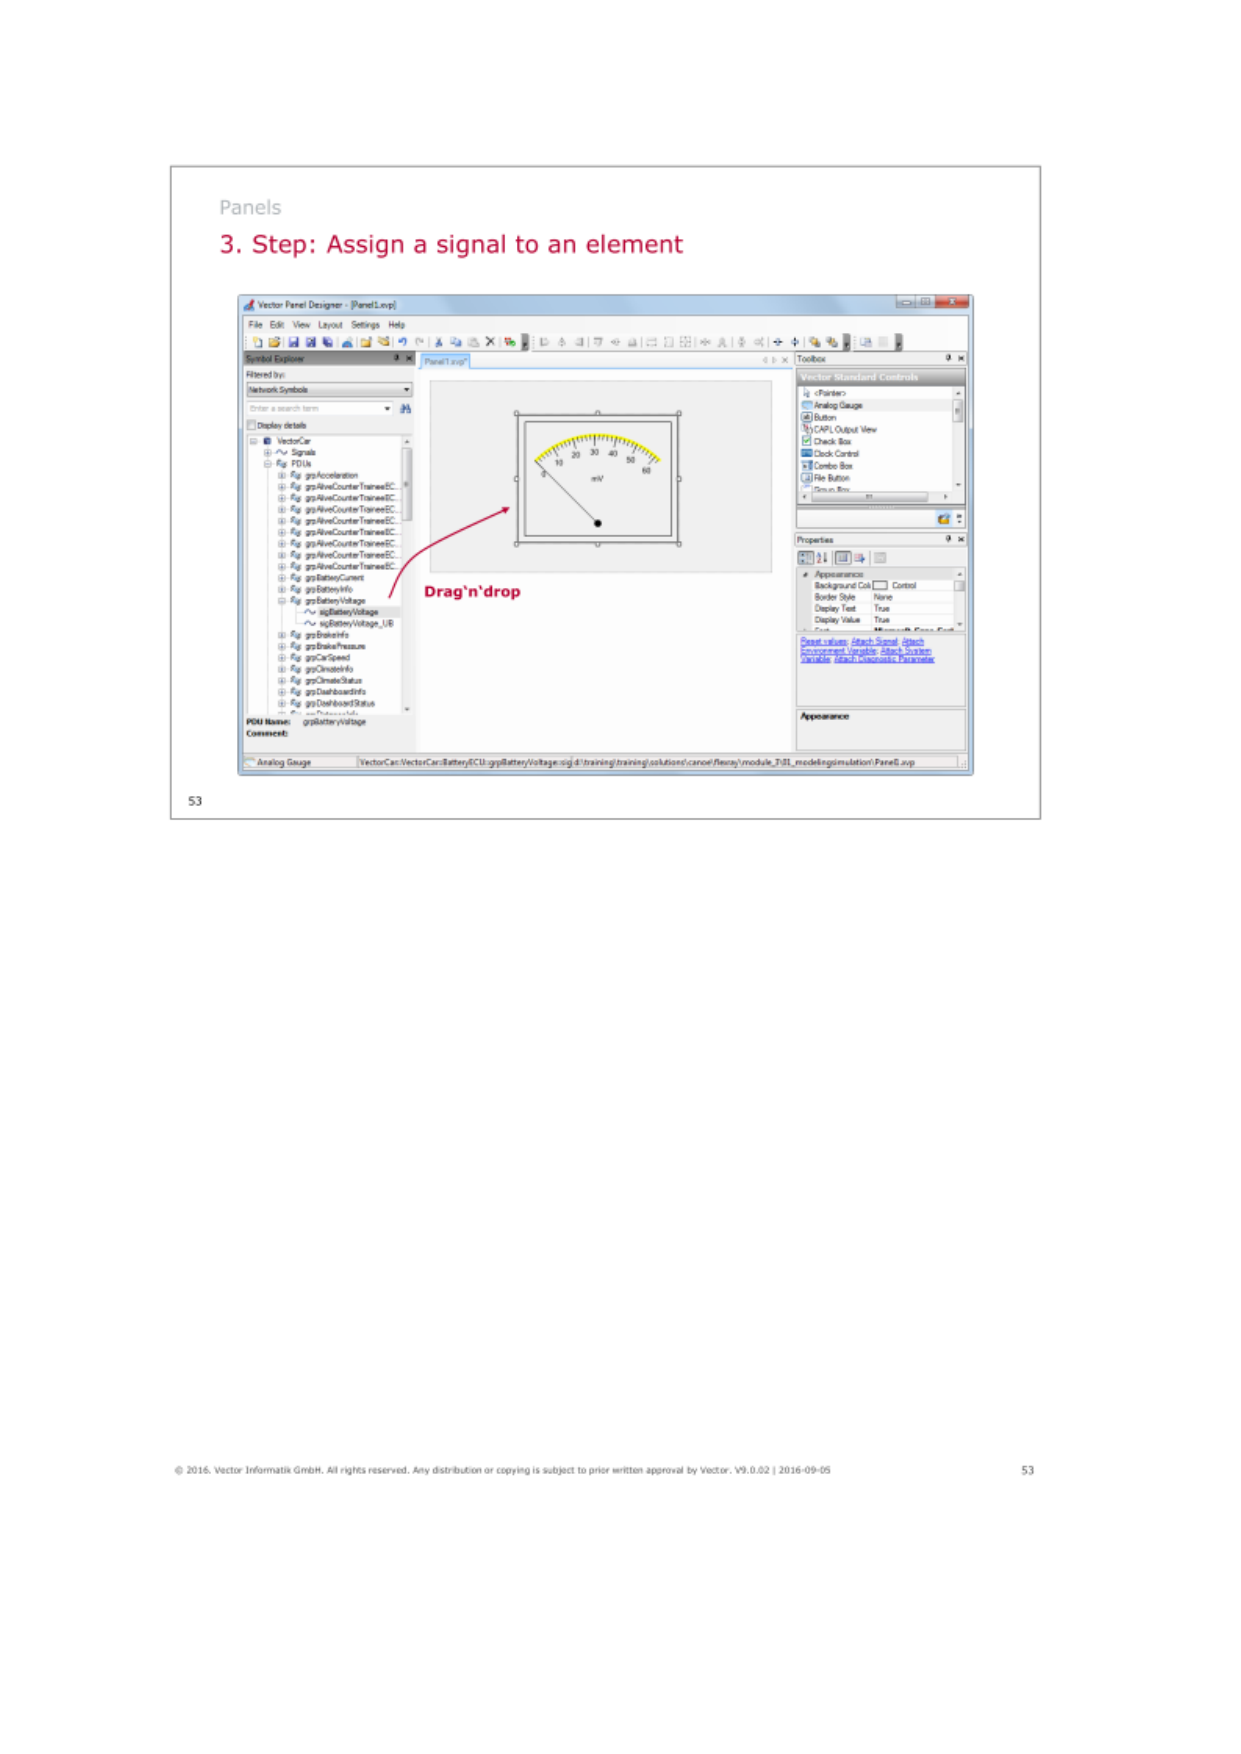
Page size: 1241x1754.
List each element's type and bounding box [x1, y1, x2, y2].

picture [150, 150, 1065, 1488]
